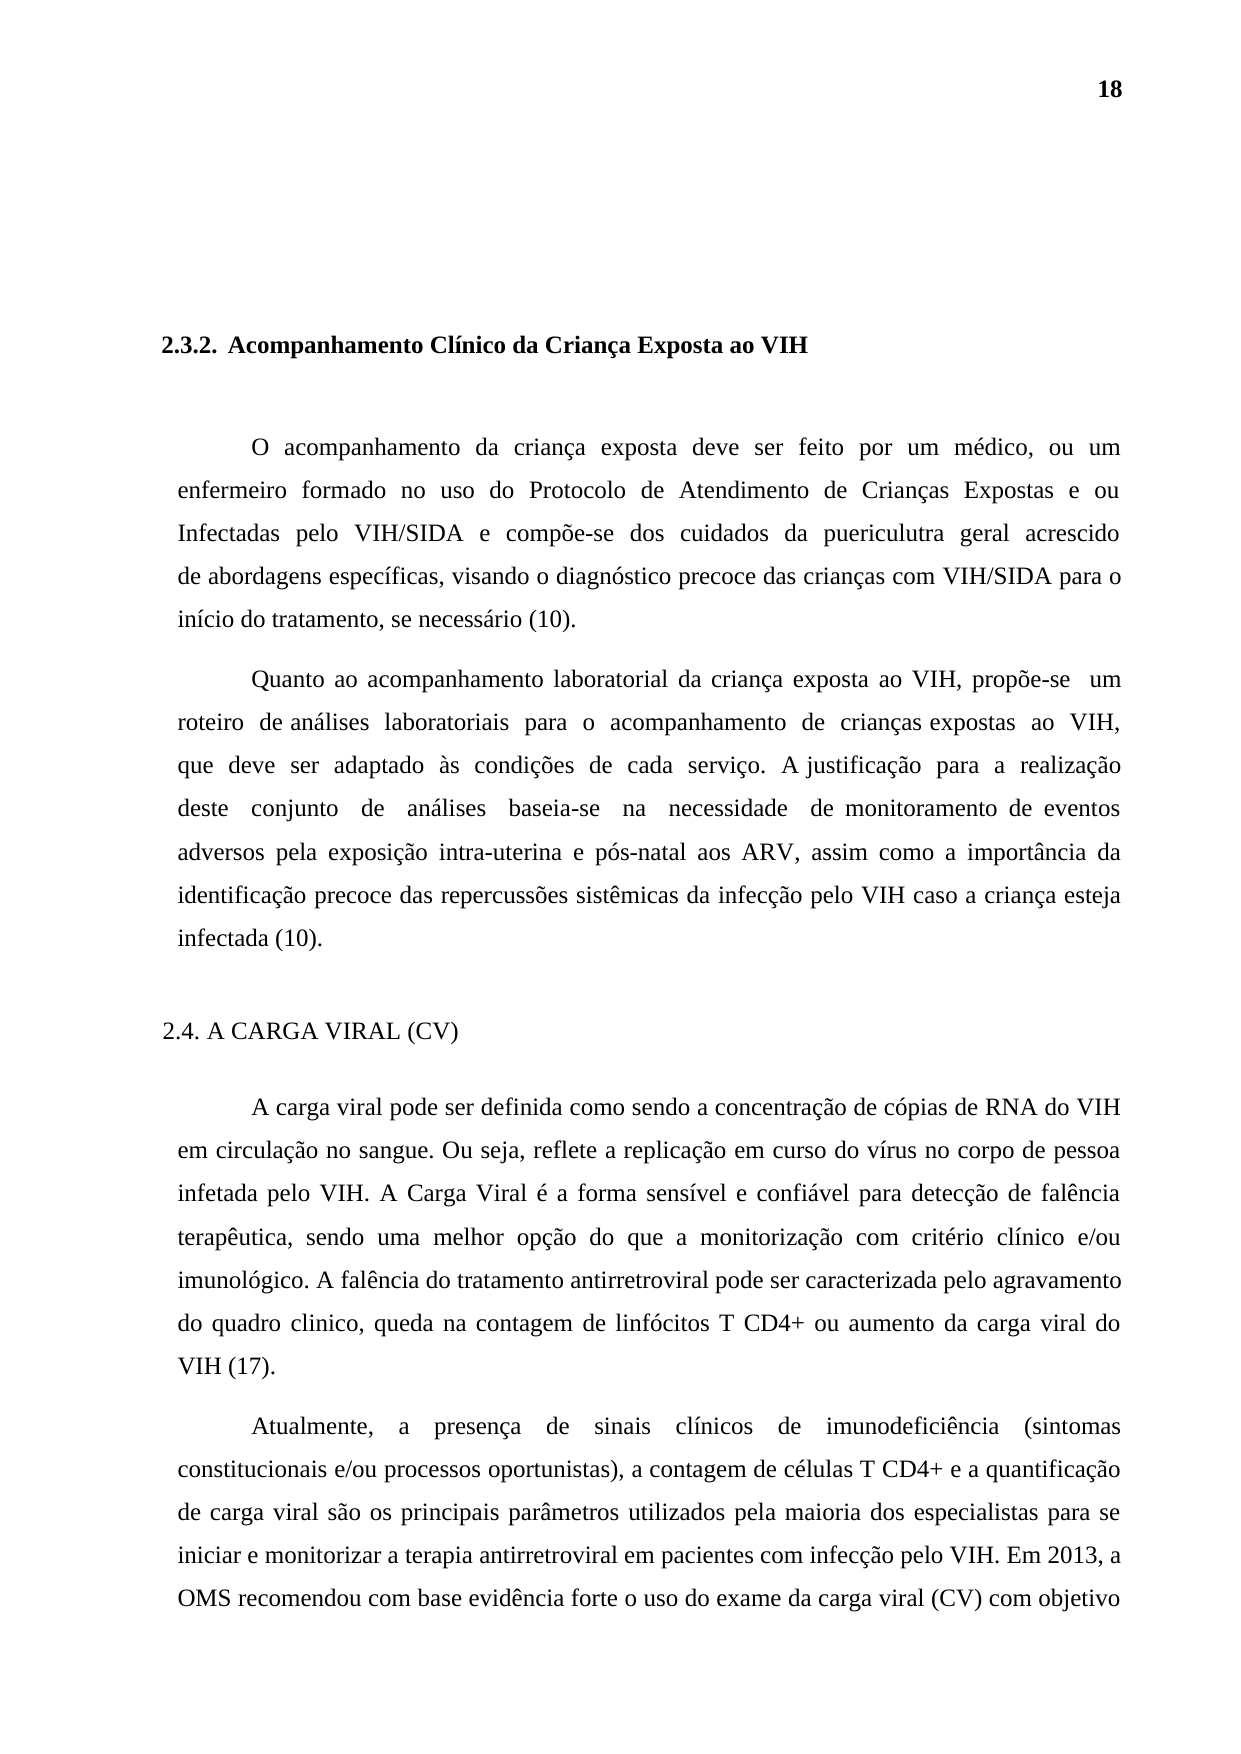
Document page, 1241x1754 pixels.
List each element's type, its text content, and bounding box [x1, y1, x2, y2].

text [177, 1411, 1122, 1612]
text O acompanhamento da criança exposta deve ser feito por um médico, ou um enfermeiro formado no uso do Protocolo de Atendimento de Crianças Expostas e ou Infectadas pelo VIH/SIDA e compõe-se dos cuidados da puericulutra geral acrescido de abordagens específicas, visando o diagnóstico precoce das crianças com VIH/SIDA para o início do tratamento, se necessário. [177, 432, 1122, 633]
subtitle Acompanhamento Clínico da Criança Exposta ao VIH [161, 330, 1122, 359]
text Quanto ao acompanhamento laboratorial da criança exposta ao VIH, propõe-se um roteiro de análises laboratoriais para o acompanhamento de crianças expostas ao VIH, que deve ser adaptado às condições de cada serviço. A justificação para a realização deste conjunto de análises baseia-se na necessidade de monitoramento de eventos adversos pela exposição intra-uterina e pós-natal aos ARV, assim como a importância da identificação precoce das repercussões sistêmicas da infecção pelo VIH caso a criança esteja infectada. [177, 664, 1122, 952]
text A carga viral pode ser definida como sendo a concentração de cópias de RNA do VIH em circulação no sangue. Ou seja, reflete a replicação em curso do vírus no corpo de pessoa infetada pelo VIH. A Carga Viral é a forma sensível e confiável para detecção de falência terapêutica, sendo uma melhor opção do que a monitorização com critério clínico e/ou imunológico. A falência do tratamento antirretroviral pode ser caracterizada pelo agravamento do quadro clinico, queda na contagem de linfócitos T CD4+ ou aumento da carga viral do VIH . [177, 1092, 1122, 1380]
subtitle A CARGA VIRAL (CV) [162, 1016, 1122, 1045]
